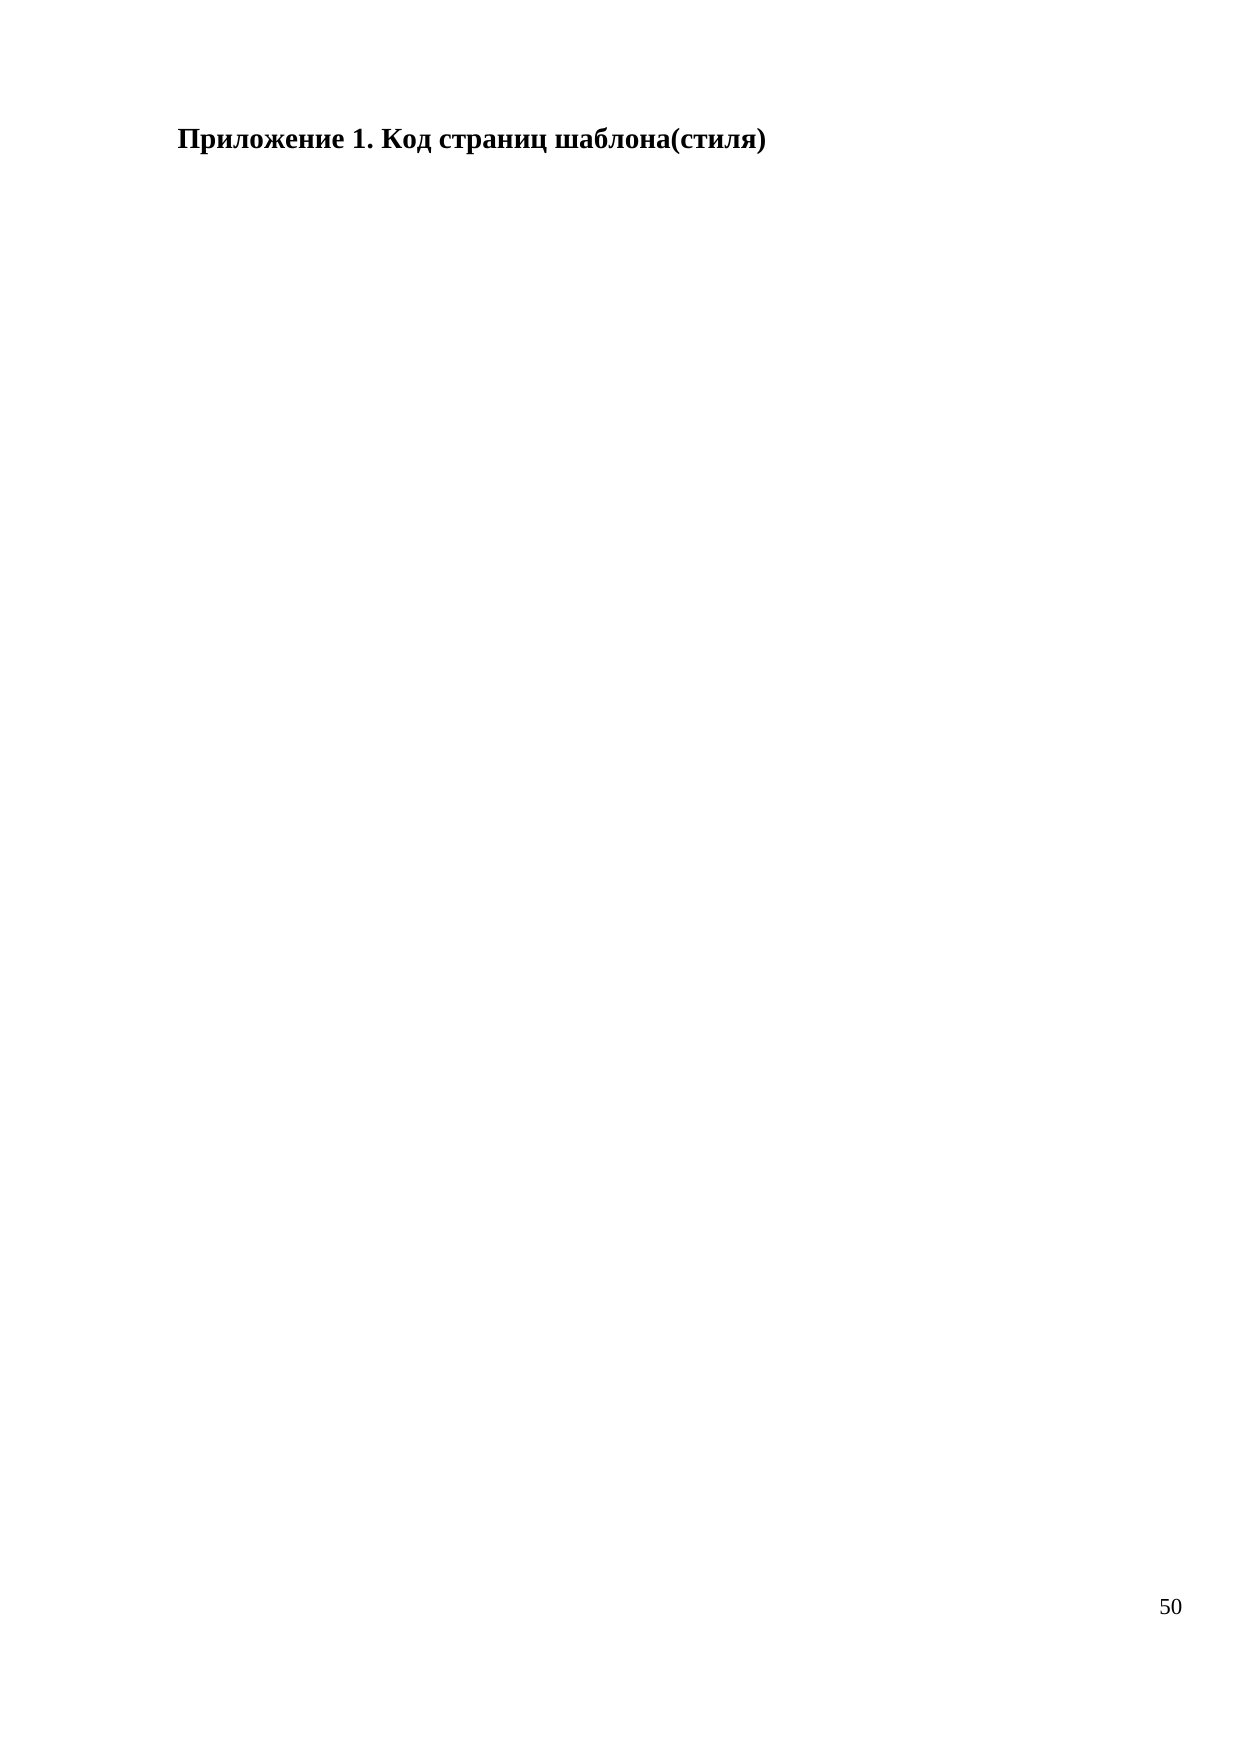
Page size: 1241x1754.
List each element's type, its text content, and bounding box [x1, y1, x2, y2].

subtitle Приложение 1. Код страниц шаблона(стиля) [177, 121, 1182, 155]
